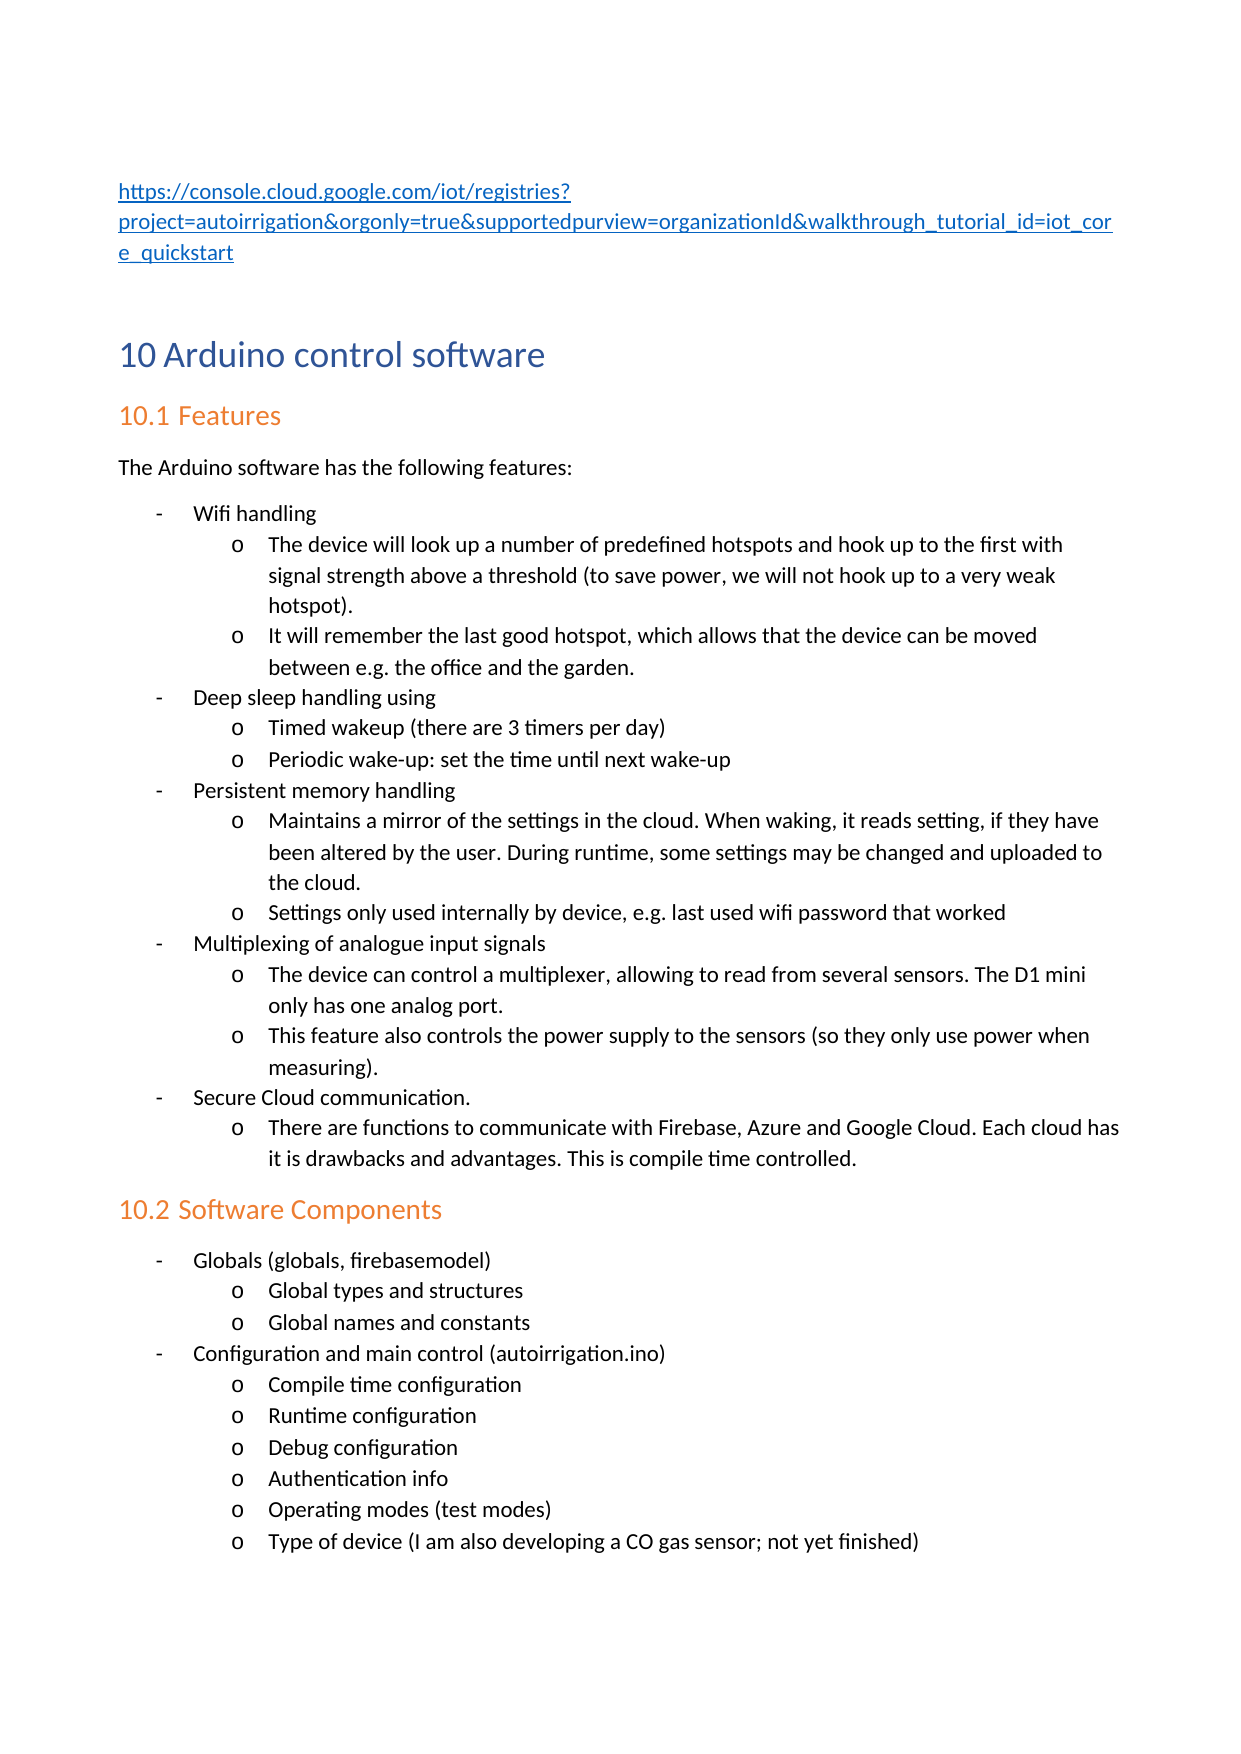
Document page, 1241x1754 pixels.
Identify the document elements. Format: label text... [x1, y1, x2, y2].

list The device can control a multiplexer, allowing to read from several sensors. The D1 mini only has one analog port. [231, 960, 1122, 1019]
subtitle Features [118, 397, 1122, 433]
list Compile time configuration [231, 1370, 1122, 1399]
list It will remember the last good hotspot, which allows that the device can be moved between e.g. the office and the garden. [231, 621, 1122, 681]
list Wifi handling [156, 499, 1122, 527]
list Debug configuration [231, 1433, 1122, 1462]
list The device will look up a number of predefined hotspots and hook up to the first with signal strength above a threshold (to save power, we will not hook up to a very weak hotspot). [231, 530, 1122, 619]
text https://console.cloud.google.com/iot/registries?project=autoirrigation&orgonly=true&supportedpurview=organizationId&walkthrough_tutorial_id=iot_core_quickstart [118, 177, 1122, 266]
list Periodic wake-up: set the time until next wake-up [231, 745, 1122, 774]
list Globals (globals, firebasemodel) [156, 1246, 1122, 1274]
list This feature also controls the power supply to the sensors (so they only use power when measuring). [231, 1021, 1122, 1081]
list Settings only used internally by device, e.g. last used wifi password that worked [231, 898, 1122, 927]
list Persistent memory handling [156, 776, 1122, 804]
list Secure Cloud communication. [156, 1083, 1122, 1111]
list Configuration and main control (autoirrigation.ino) [156, 1339, 1122, 1368]
text The Arduino software has the following features: [118, 453, 1122, 481]
list There are functions to communicate with Firebase, Azure and Google Cloud. Each cloud has it is drawbacks and advantages. This is compile time controlled. [231, 1113, 1122, 1172]
list Operating modes (test modes) [231, 1496, 1122, 1525]
list Authentication info [231, 1464, 1122, 1493]
subtitle Software Components [118, 1191, 1122, 1227]
list Deep sleep handling using [156, 683, 1122, 711]
list Global types and structures [231, 1277, 1122, 1306]
list Global names and constants [231, 1308, 1122, 1337]
list Runtime configuration [231, 1401, 1122, 1430]
list Timed wakeup (there are 3 timers per day) [231, 713, 1122, 742]
list Multiplexing of analogue input signals [156, 929, 1122, 958]
list Type of device (I am also developing a CO gas sensor; not yet finished) [231, 1527, 1122, 1556]
list Maintains a mirror of the settings in the cloud. When waking, it reads setting, if they have been altered by the user. During runtime, some settings may be changed and uploaded to the cloud. [231, 806, 1122, 896]
subtitle Arduino control software [118, 331, 1122, 377]
